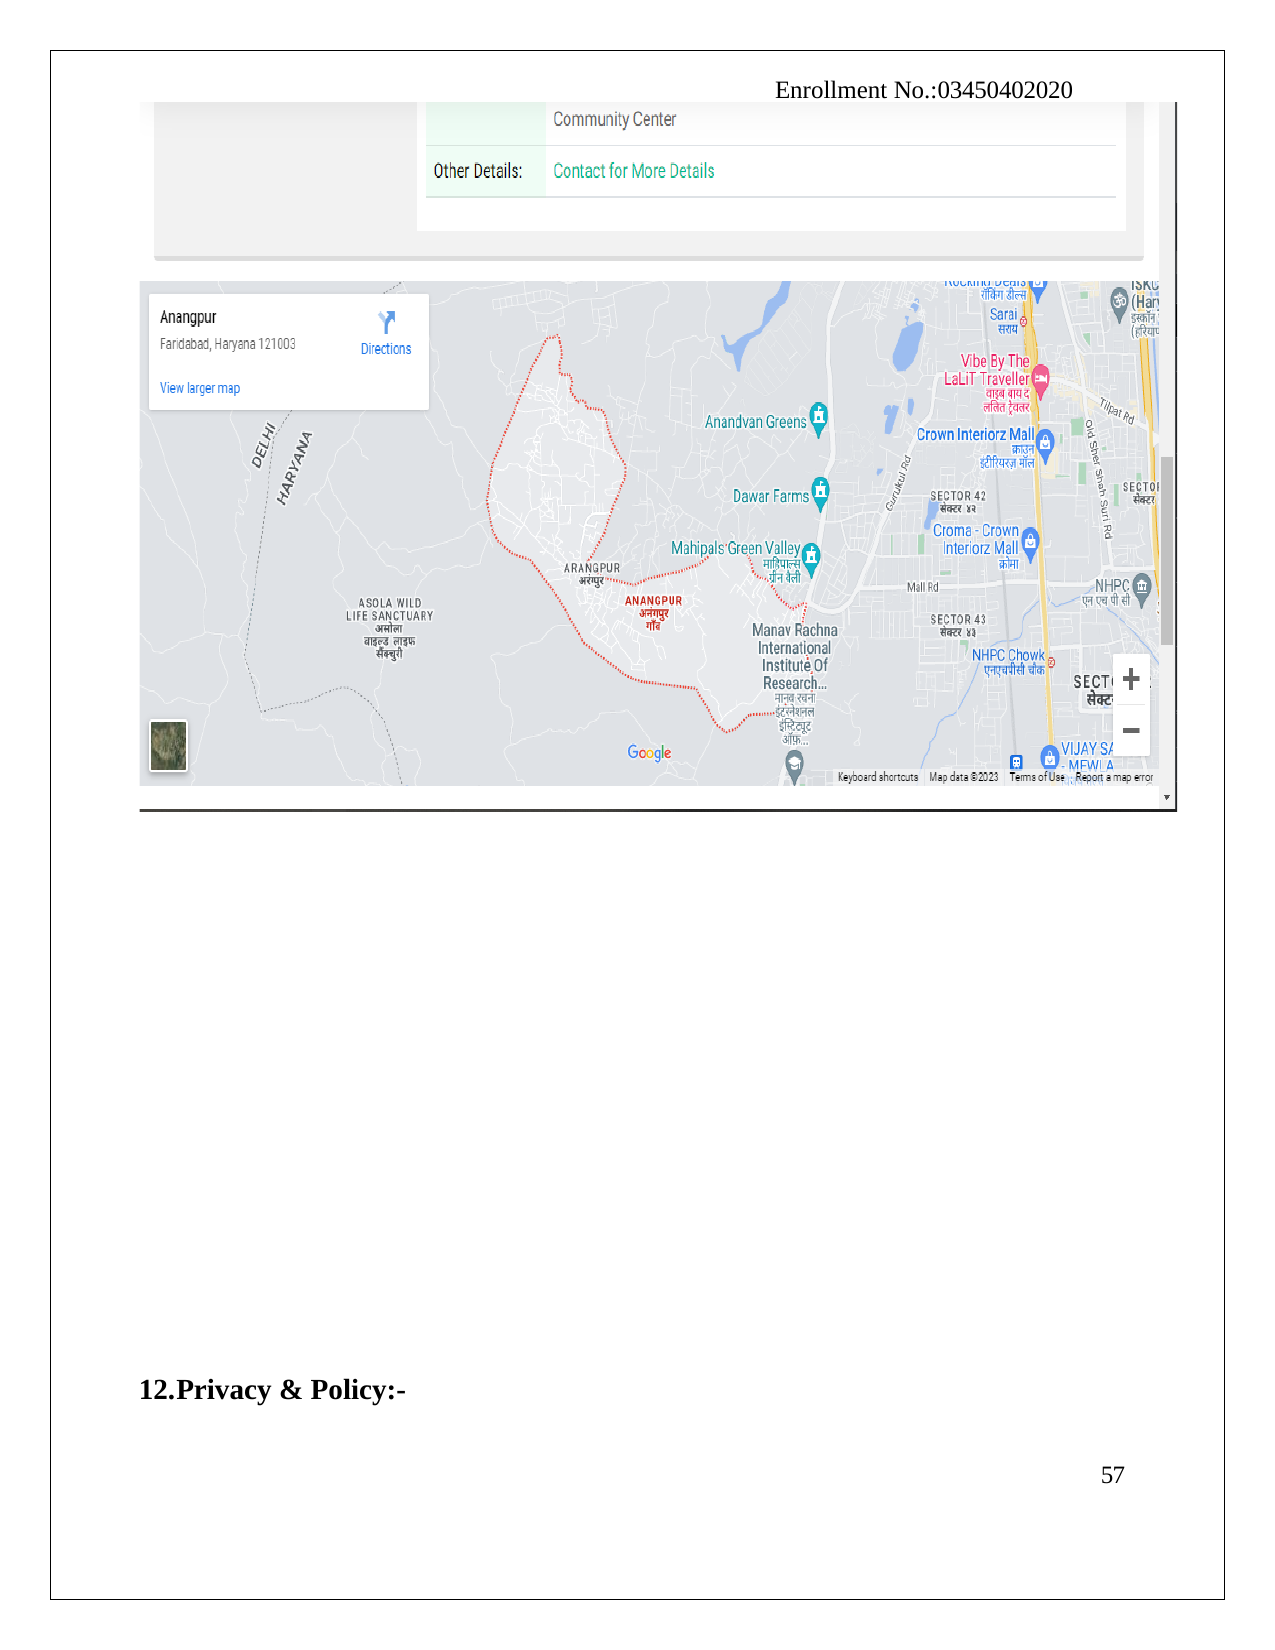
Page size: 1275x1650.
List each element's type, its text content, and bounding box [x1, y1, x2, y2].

list Privacy & Policy:- [138, 1372, 1224, 1406]
picture [139, 102, 1178, 812]
